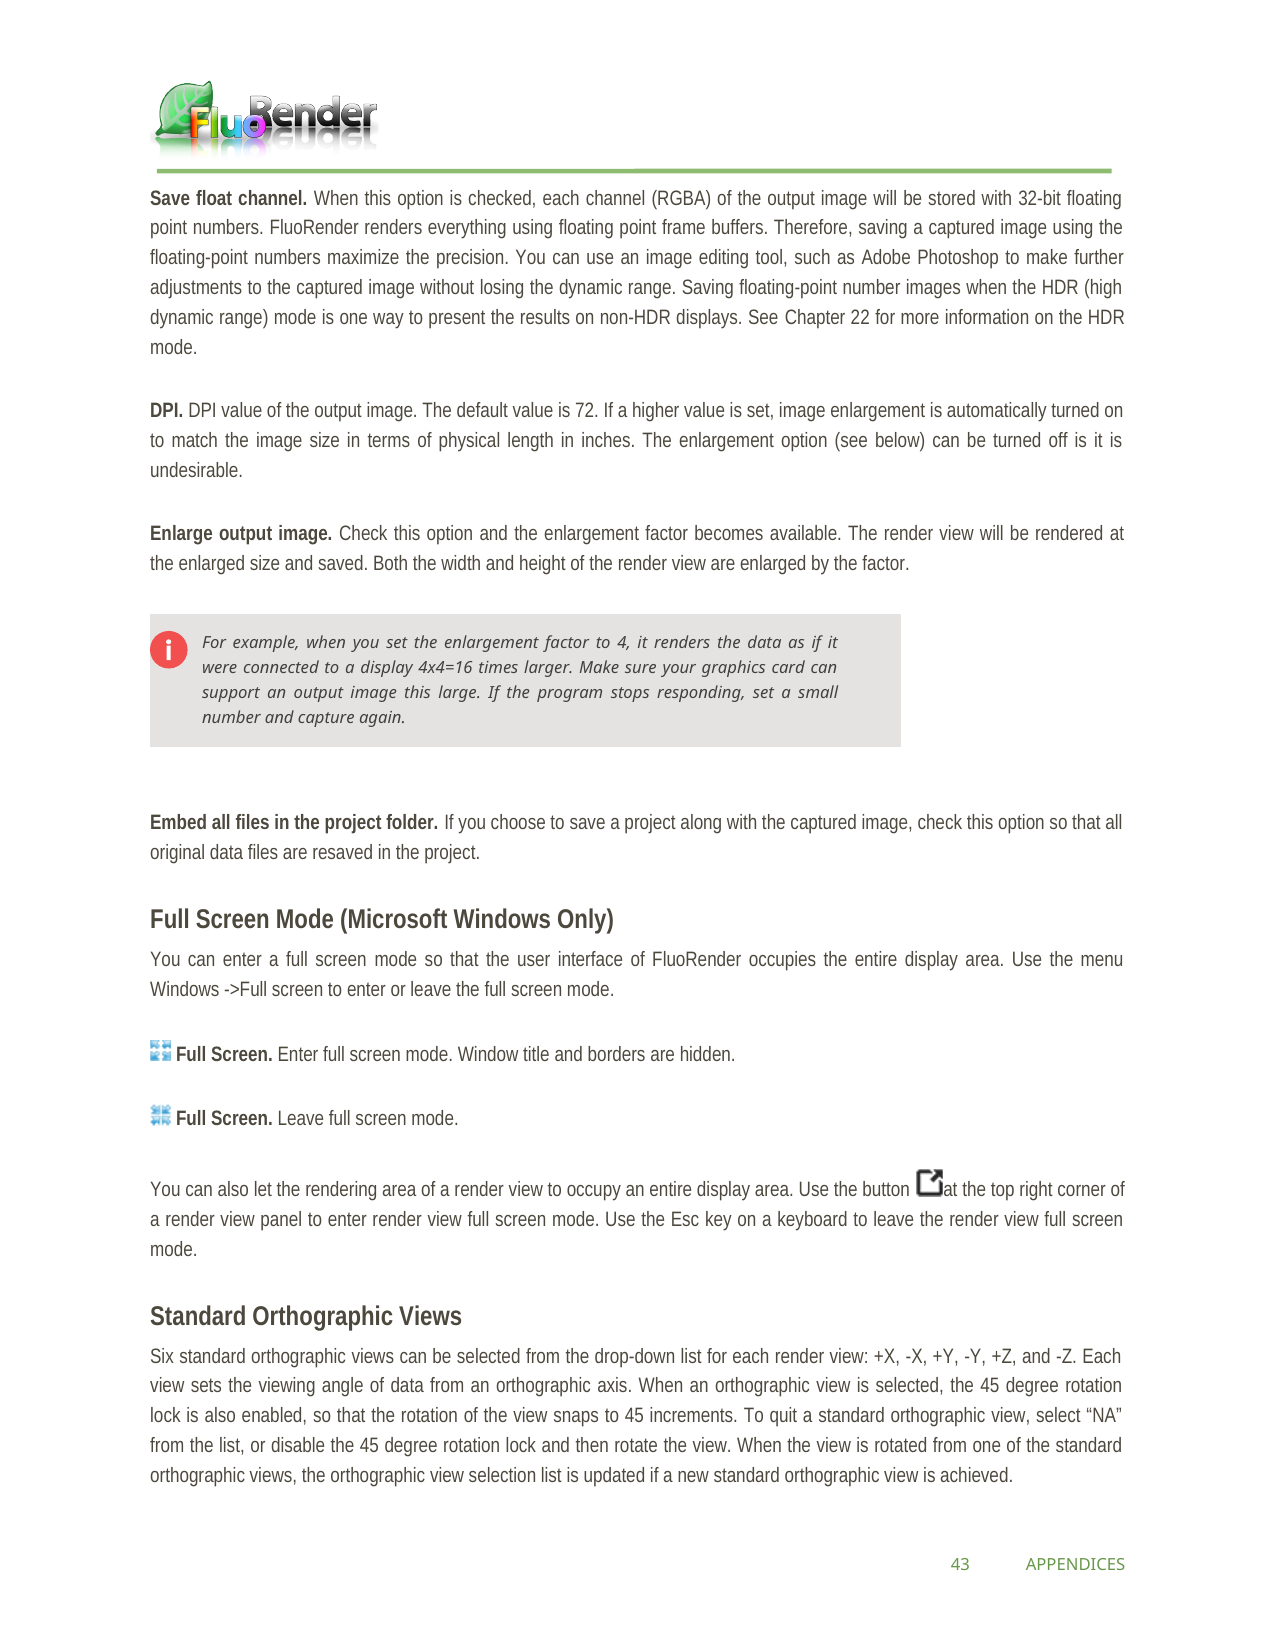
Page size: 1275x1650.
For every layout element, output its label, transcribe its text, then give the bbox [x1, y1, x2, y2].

text Six standard orthographic views can be selected from the drop-down list for each render view: +X, -X, +Y, -Y, +Z, and -Z. Each view sets the viewing angle of data from an orthographic axis. When an orthographic view is selected, the 45 degree rotation lock is also enabled, so that the rotation of the view snaps to 45 increments. To quit a standard orthographic view, select “NA” from the list, or disable the 45 degree rotation lock and then rotate the view. When the view is rotated from one of the standard orthographic views, the orthographic view selection list is updated if a new standard orthographic view is achieved. [150, 1343, 1125, 1487]
text Full Screen. Enter full screen mode. Window title and borders are hidden. [150, 1040, 1125, 1065]
text Embed all files in the project folder. If you choose to save a project along with the captured image, check this option so that all original data files are resaved in the project. [150, 810, 1125, 864]
text Save float channel. When this option is checked, each channel (RGBA) of the output image will be stored with 32-bit floating point numbers. FluoRender renders everything using floating point frame buffers. Therefore, saving a captured image using the floating-point numbers maximize the precision. You can use an image editing tool, such as Adobe Photoshop to make further adjustments to the captured image without losing the dynamic range. Saving floating-point number images when the HDR (high dynamic range) mode is one way to present the results on non-HDR displays. See Chapter 22 for more information on the HDR mode. [150, 185, 1125, 359]
picture [150, 1104, 172, 1126]
text You can enter a full screen mode so that the user interface of FluoRender occupies the entire display area. Use the menu Windows ->Full screen to enter or leave the full screen mode. [150, 947, 1125, 1001]
subtitle Full Screen Mode (Microsoft Windows Only) [150, 903, 1125, 934]
table_header For example, when you set the enlargement factor to 4, it renders the data as if it were connected to a display 4x4=16 times larger. Make sure your graphics card can support an output image this large. If the program stops responding, set a small number and capture again. [202, 614, 901, 747]
picture [150, 75, 379, 162]
subtitle Standard Orthographic Views [150, 1300, 1125, 1331]
picture [150, 1040, 172, 1061]
text DPI. DPI value of the output image. The default value is 72. If a higher value is set, image enlargement is automatically turned on to match the image size in terms of physical length in inches. The enlargement option (see below) can be turned off is it is undesirable. [150, 398, 1125, 482]
text Full Screen. Leave full screen mode. [150, 1105, 1125, 1130]
table_header [150, 614, 202, 747]
text Enlarge output image. Check this option and the enlargement factor becomes available. The render view will be rendered at the enlarged size and saved. Both the width and height of the render view are enlarged by the factor. [150, 521, 1125, 575]
text You can also let the rendering area of a render view to occupy an entire display area. Use the button at the top right corner of a render view panel to enter render view full screen mode. Use the Esc key on a keyboard to leave the render view full screen mode. [150, 1169, 1125, 1261]
picture [916, 1169, 943, 1197]
